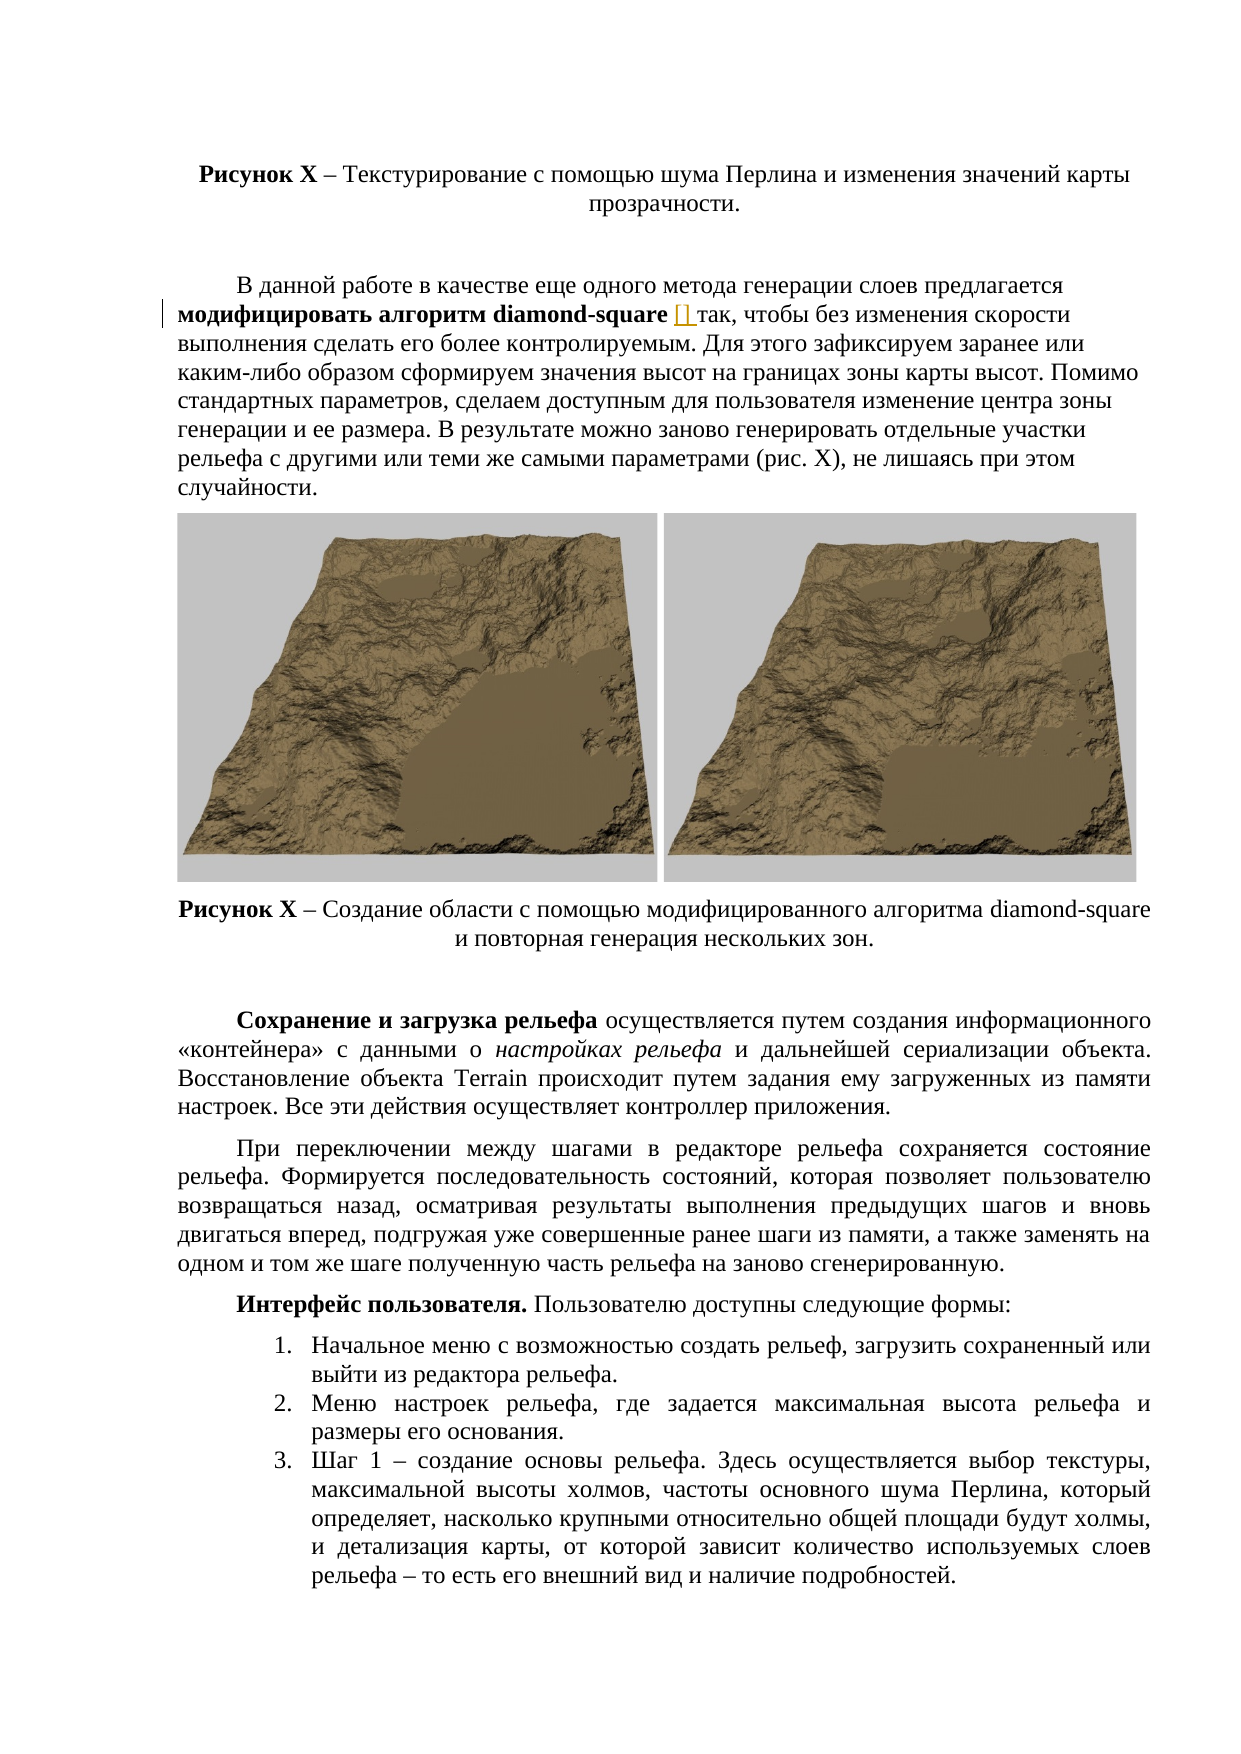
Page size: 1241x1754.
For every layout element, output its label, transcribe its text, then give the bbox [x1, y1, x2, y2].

list Начальное меню с возможностью создать рельеф, загрузить сохраненный или выйти из редактора рельефа. [274, 1330, 1152, 1388]
text Сохранение и загрузка рельефа осуществляется путем создания информационного «контейнера» с данными о настройках рельефа и дальнейшей сериализации объекта. Восстановление объекта Terrain происходит путем задания ему загруженных из памяти настроек. Все эти действия осуществляет контроллер приложения. [177, 1005, 1152, 1120]
picture [663, 513, 1137, 882]
text Рисунок Х – Создание области с помощью модифицированного алгоритма diamond-square и повторная генерация нескольких зон. [177, 894, 1152, 951]
list Шаг 1 – создание основы рельефа. Здесь осуществляется выбор текстуры, максимальной высоты холмов, частоты основного шума Перлина, который определяет, насколько крупными относительно общей площади будут холмы, и детализация карты, от которой зависит количество используемых слоев рельефа – то есть его внешний вид и наличие подробностей. [274, 1445, 1152, 1589]
text Рисунок Х – Текстурирование с помощью шума Перлина и изменения значений карты прозрачности. [177, 159, 1152, 217]
text При переключении между шагами в редакторе рельефа сохраняется состояние рельефа. Формируется последовательность состояний, которая позволяет пользователю возвращаться назад, осматривая результаты выполнения предыдущих шагов и вновь двигаться вперед, подгружая уже совершенные ранее шаги из памяти, а также заменять на одном и том же шаге полученную часть рельефа на заново сгенерированную. [177, 1133, 1152, 1276]
list Меню настроек рельефа, где задается максимальная высота рельефа и размеры его основания. [274, 1388, 1152, 1445]
text Интерфейс пользователя. Пользователю доступны следующие формы: [177, 1289, 1152, 1318]
picture [177, 513, 658, 882]
text В данной работе в качестве еще одного метода генерации слоев предлагается модифицировать алгоритм diamond-square так, чтобы без изменения скорости выполнения сделать его более контролируемым. Для этого зафиксируем заранее или каким-либо образом сформируем значения высот на границах зоны карты высот. Помимо стандартных параметров, сделаем доступным для пользователя изменение центра зоны генерации и ее размера. В результате можно заново генерировать отдельные участки рельефа с другими или теми же самыми параметрами (рис. Х), не лишаясь при этом случайности. [177, 271, 1152, 501]
